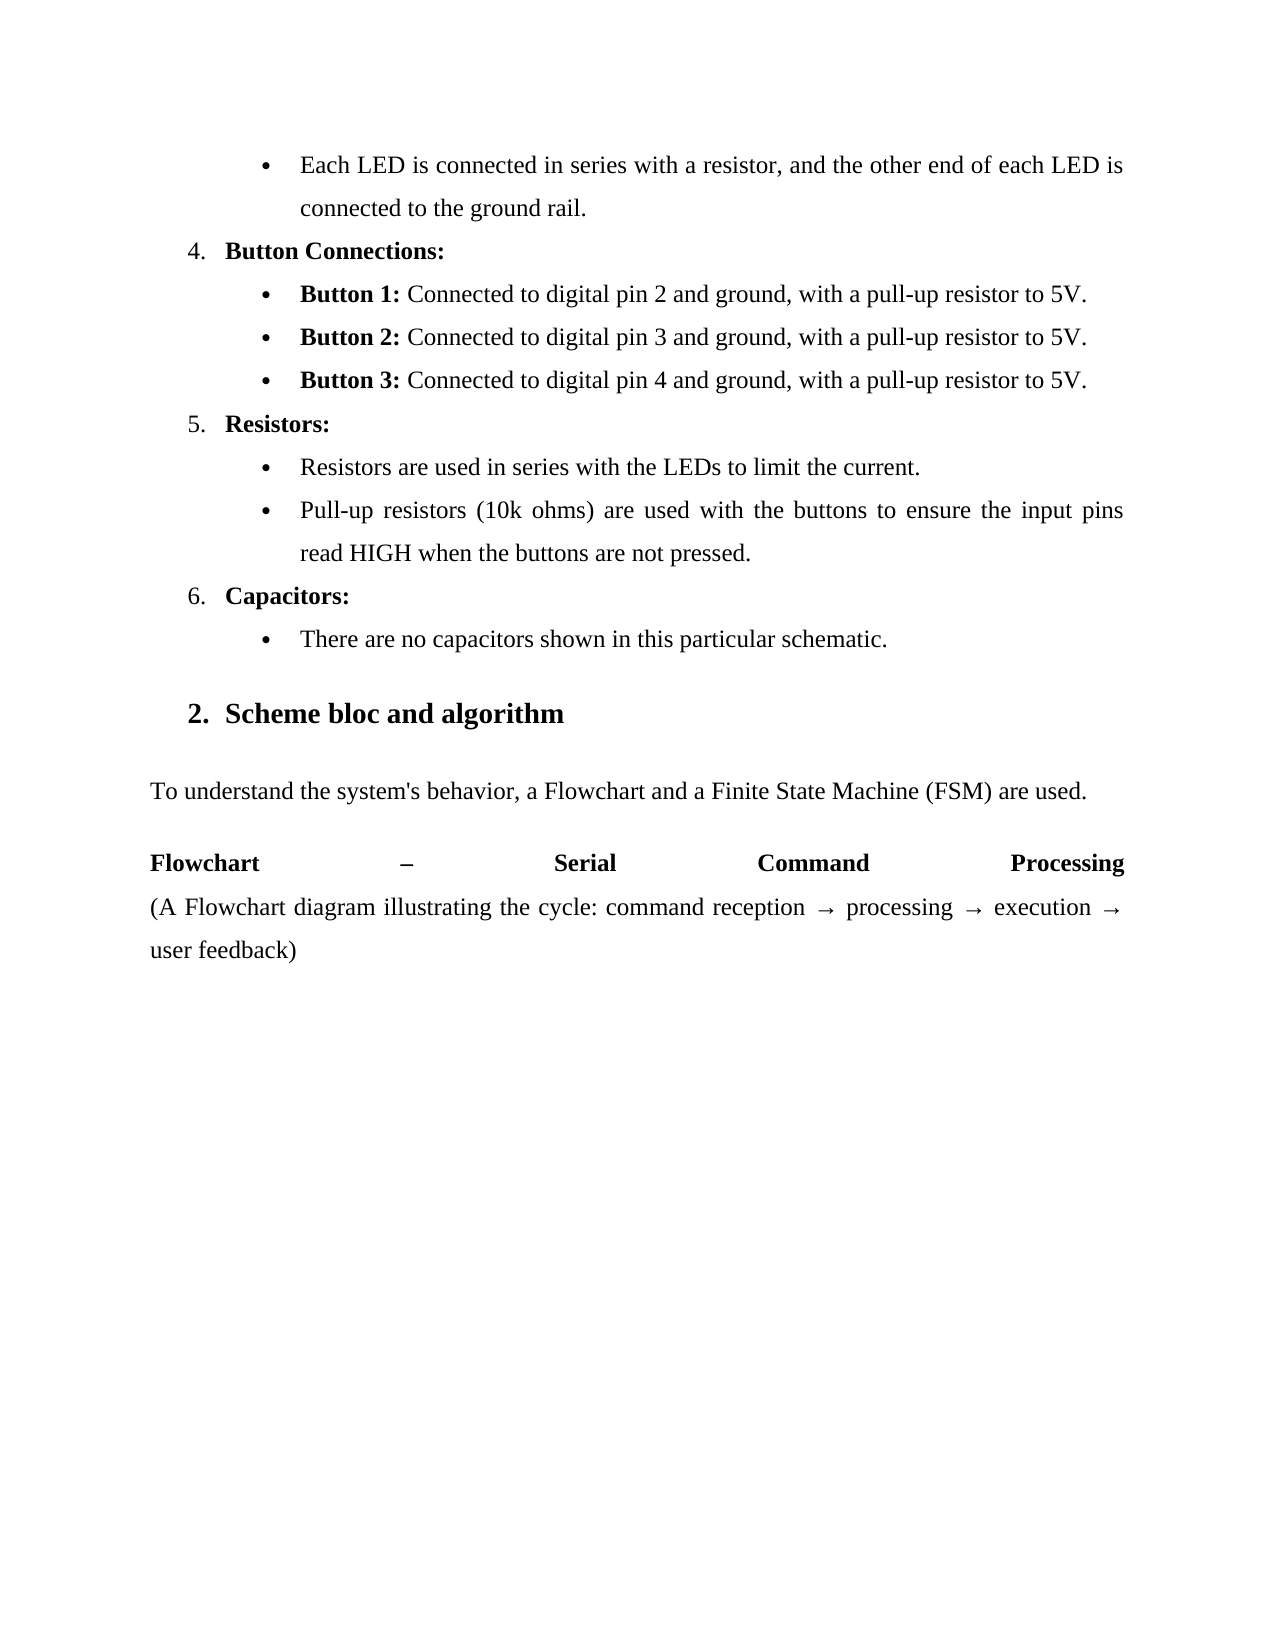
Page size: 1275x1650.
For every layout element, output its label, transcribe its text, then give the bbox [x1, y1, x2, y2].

list Each LED is connected in series with a resistor, and the other end of each LED is connected to the ground rail. [262, 150, 1125, 222]
list Resistors: [187, 409, 1125, 437]
list Capacitors: [187, 581, 1125, 610]
list There are no capacitors shown in this particular schematic. [262, 624, 1125, 653]
text To understand the system's behavior, a Flowchart and a Finite State Machine (FSM) are used. [150, 776, 1125, 805]
list Button 2: Connected to digital pin 3 and ground, with a pull-up resistor to 5V. [262, 322, 1125, 351]
list Pull-up resistors (10k ohms) are used with the buttons to ensure the input pins read HIGH when the buttons are not pressed. [262, 495, 1125, 567]
list Button Connections: [187, 236, 1125, 265]
list Resistors are used in series with the LEDs to limit the current. [262, 452, 1125, 481]
list Button 1: Connected to digital pin 2 and ground, with a pull-up resistor to 5V. [262, 279, 1125, 308]
text Flowchart – Serial Command Processing (A Flowchart diagram illustrating the cycle: command reception → processing → execution → user feedback) [150, 848, 1125, 963]
list Scheme bloc and algorithm [187, 697, 1125, 730]
list Button 3: Connected to digital pin 4 and ground, with a pull-up resistor to 5V. [262, 366, 1125, 394]
